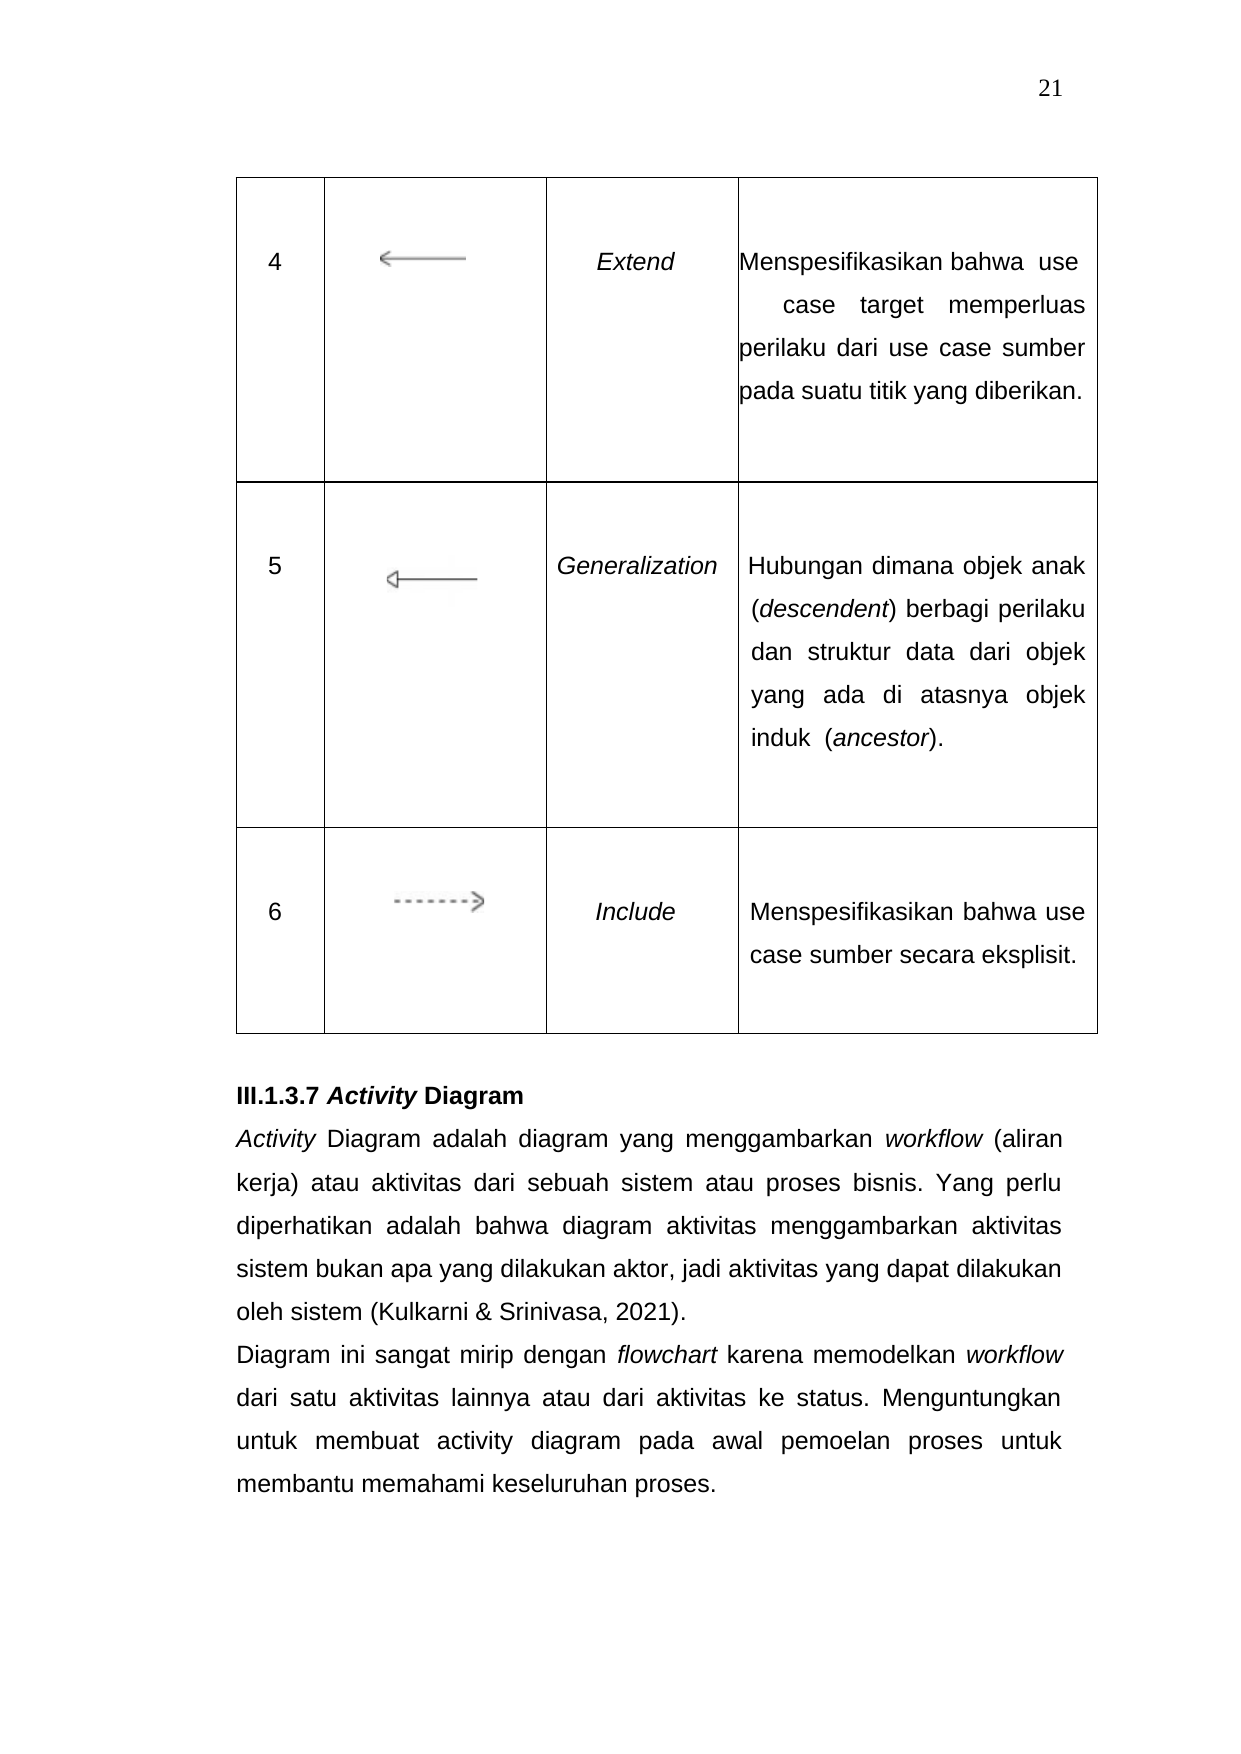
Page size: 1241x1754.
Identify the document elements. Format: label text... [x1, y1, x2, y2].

picture [393, 891, 485, 913]
table_cell Include [547, 828, 738, 1033]
subtitle III.1.3.7 Activity Diagram [236, 1081, 1063, 1110]
picture [380, 250, 466, 267]
text Activity Diagram adalah diagram yang menggambarkan workflow (aliran kerja) atau aktivitas dari sebuah sistem atau proses bisnis. Yang perlu diperhatikan adalah bahwa diagram aktivitas menggambarkan aktivitas sistem bukan apa yang dilakukan aktor, jadi aktivitas yang dapat dilakukan oleh sistem (Kulkarni & Srinivasa, 2021). [236, 1124, 1063, 1326]
table_cell [325, 483, 546, 827]
text Diagram ini sangat mirip dengan flowchart karena memodelkan workflow dari satu aktivitas lainnya atau dari aktivitas ke status. Menguntungkan untuk membuat activity diagram pada awal pemoelan proses untuk membantu memahami keseluruhan proses. [236, 1340, 1063, 1498]
table_cell Menspesifikasikan bahwa use case sumber secara eksplisit. [739, 828, 1097, 1033]
picture [386, 555, 478, 607]
table_cell Menspesifikasikan bahwa use case target memperluas perilaku dari use case sumber pada suatu titik yang diberikan. [739, 178, 1097, 481]
table_cell Hubungan dimana objek anak (descendent) berbagi perilaku dan struktur data dari objek yang ada di atasnya objek induk (ancestor). [739, 483, 1097, 827]
table_cell [325, 178, 546, 481]
table_cell 5 [237, 483, 324, 827]
table_cell Extend [547, 178, 738, 481]
table_cell 4 [237, 178, 324, 481]
table_cell Generalization [547, 483, 738, 827]
table_cell 6 [237, 828, 324, 1033]
table_cell [325, 828, 546, 1033]
